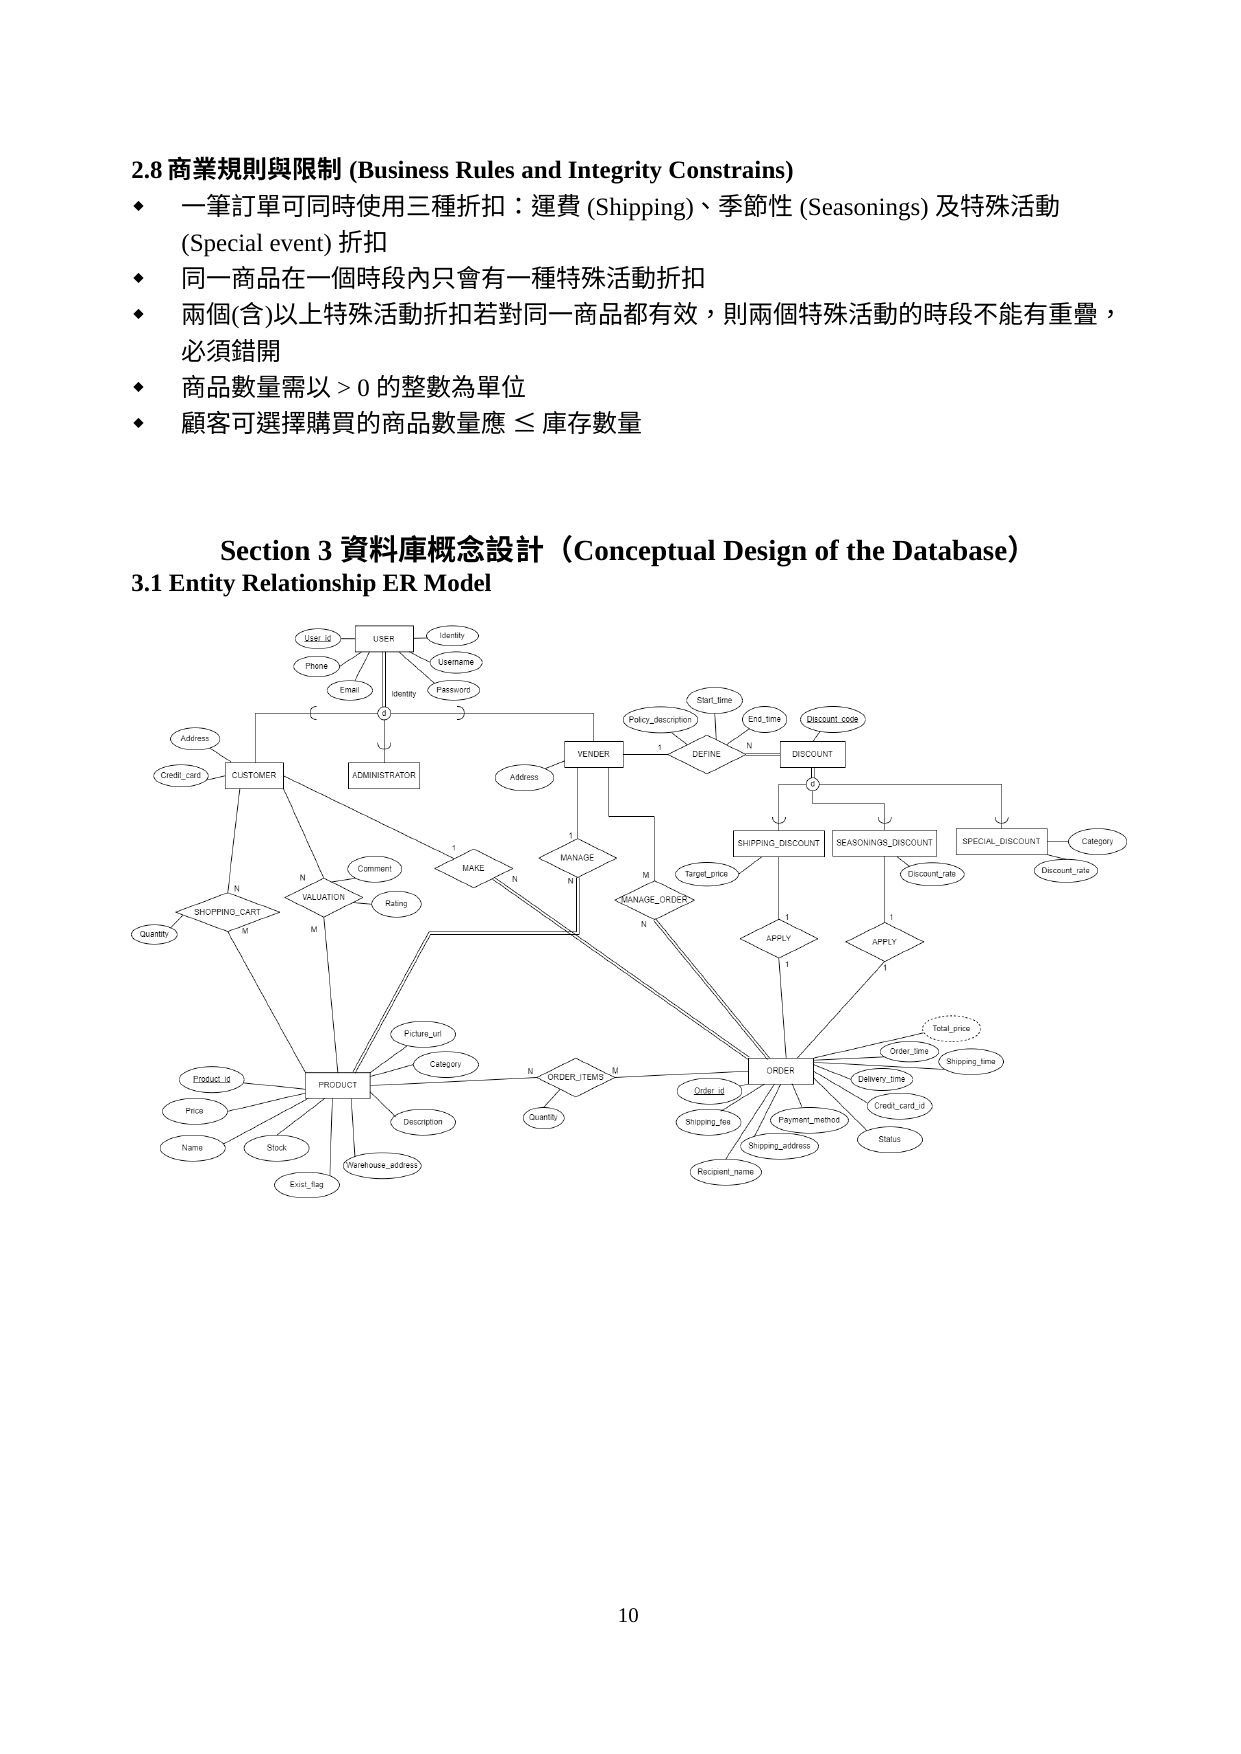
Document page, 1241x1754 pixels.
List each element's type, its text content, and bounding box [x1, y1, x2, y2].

list 同一商品在一個時段內只會有一種特殊活動折扣 [131, 259, 1125, 295]
subtitle 資料庫概念設計（Conceptual Design of the Database） [131, 526, 1125, 568]
list 兩個(含)以上特殊活動折扣若對同一商品都有效，則兩個特殊活動的時段不能有重疊，必須錯開 [131, 295, 1125, 367]
list 商品數量需以 > 0 的整數為單位 [131, 367, 1125, 404]
picture [131, 625, 1127, 1198]
subtitle 2.8商業規則與限制 (Business Rules and Integrity Constrains) [131, 150, 1125, 186]
list 顧客可選擇購買的商品數量應 ≤ 庫存數量 [131, 404, 1125, 440]
subtitle 3.1 Entity Relationship ER Model [131, 568, 1125, 597]
list 一筆訂單可同時使用三種折扣：運費 (Shipping)、季節性 (Seasonings) 及特殊活動 (Special event) 折扣 [131, 186, 1125, 259]
